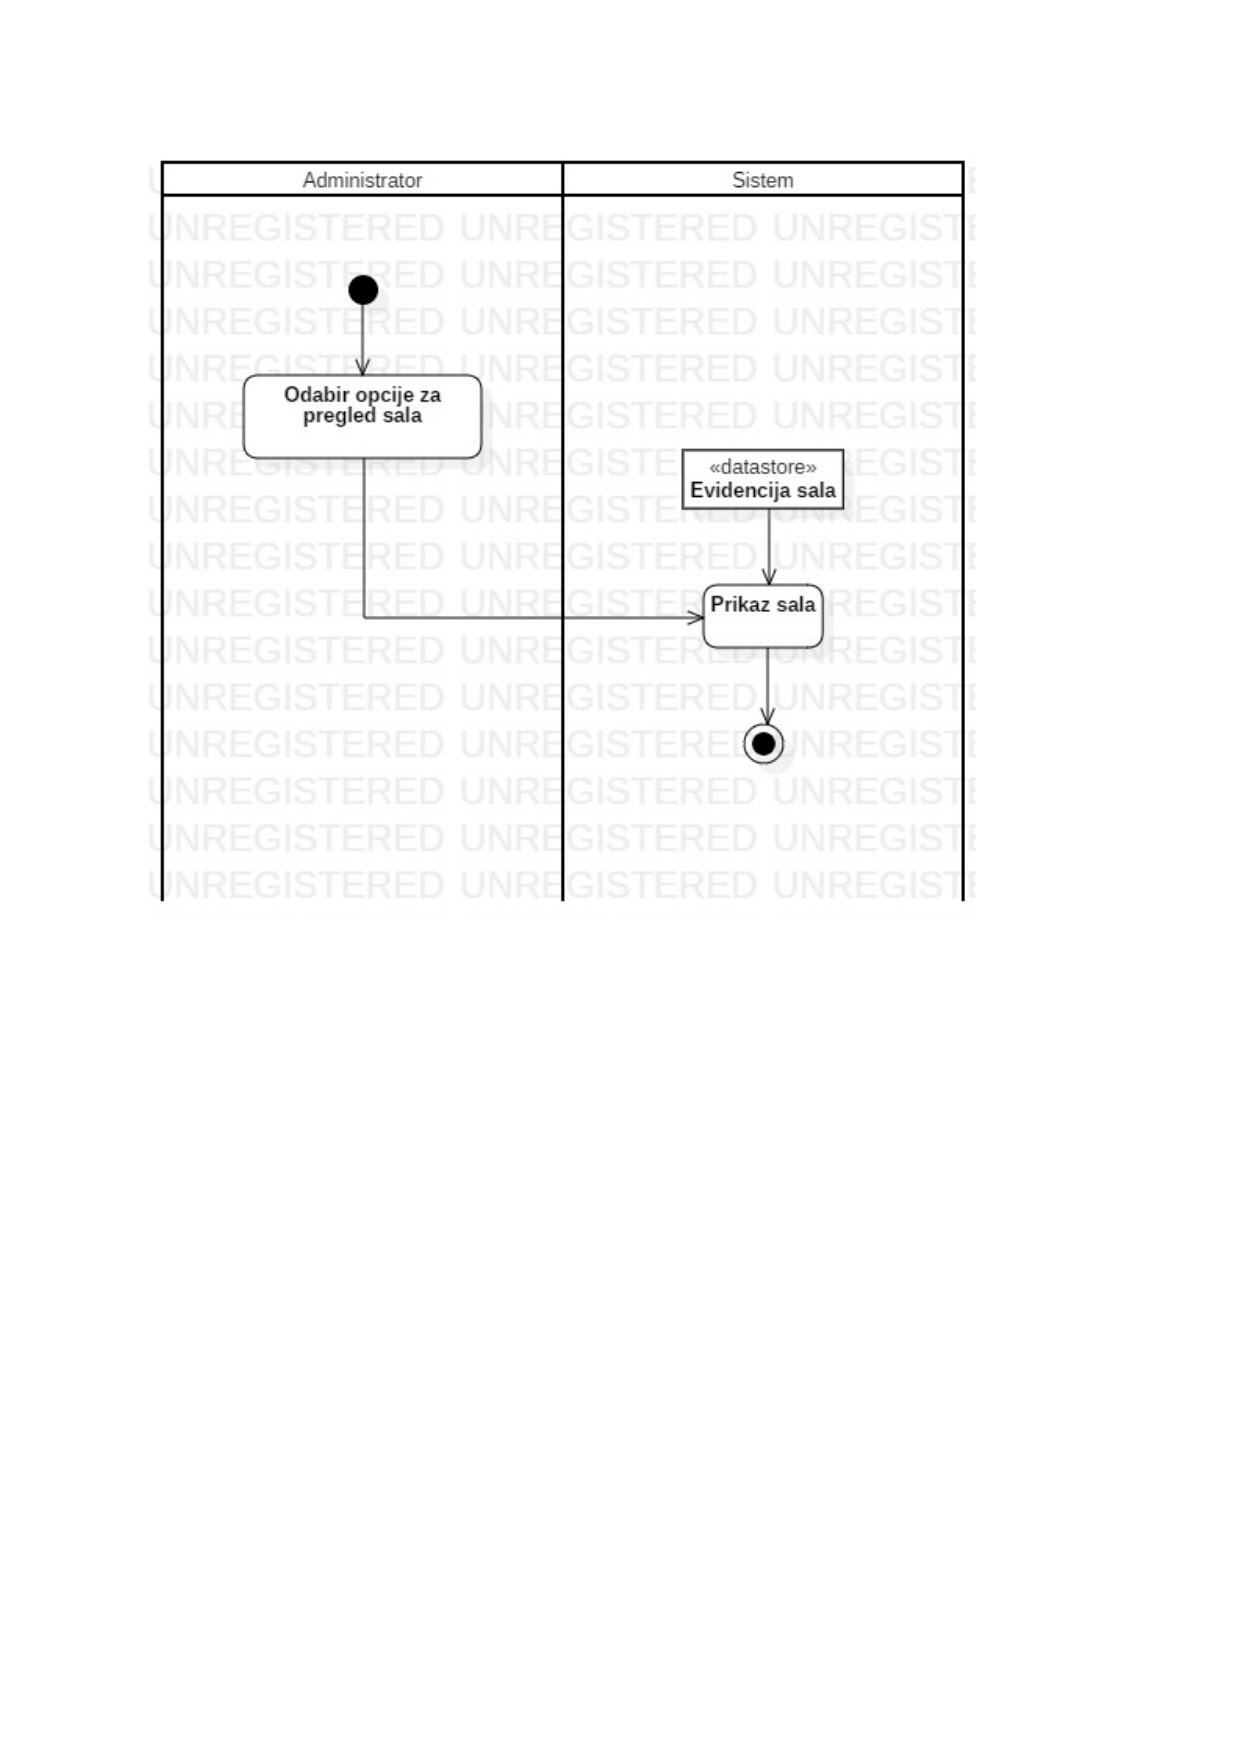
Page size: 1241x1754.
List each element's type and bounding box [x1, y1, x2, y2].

picture [147, 147, 976, 918]
